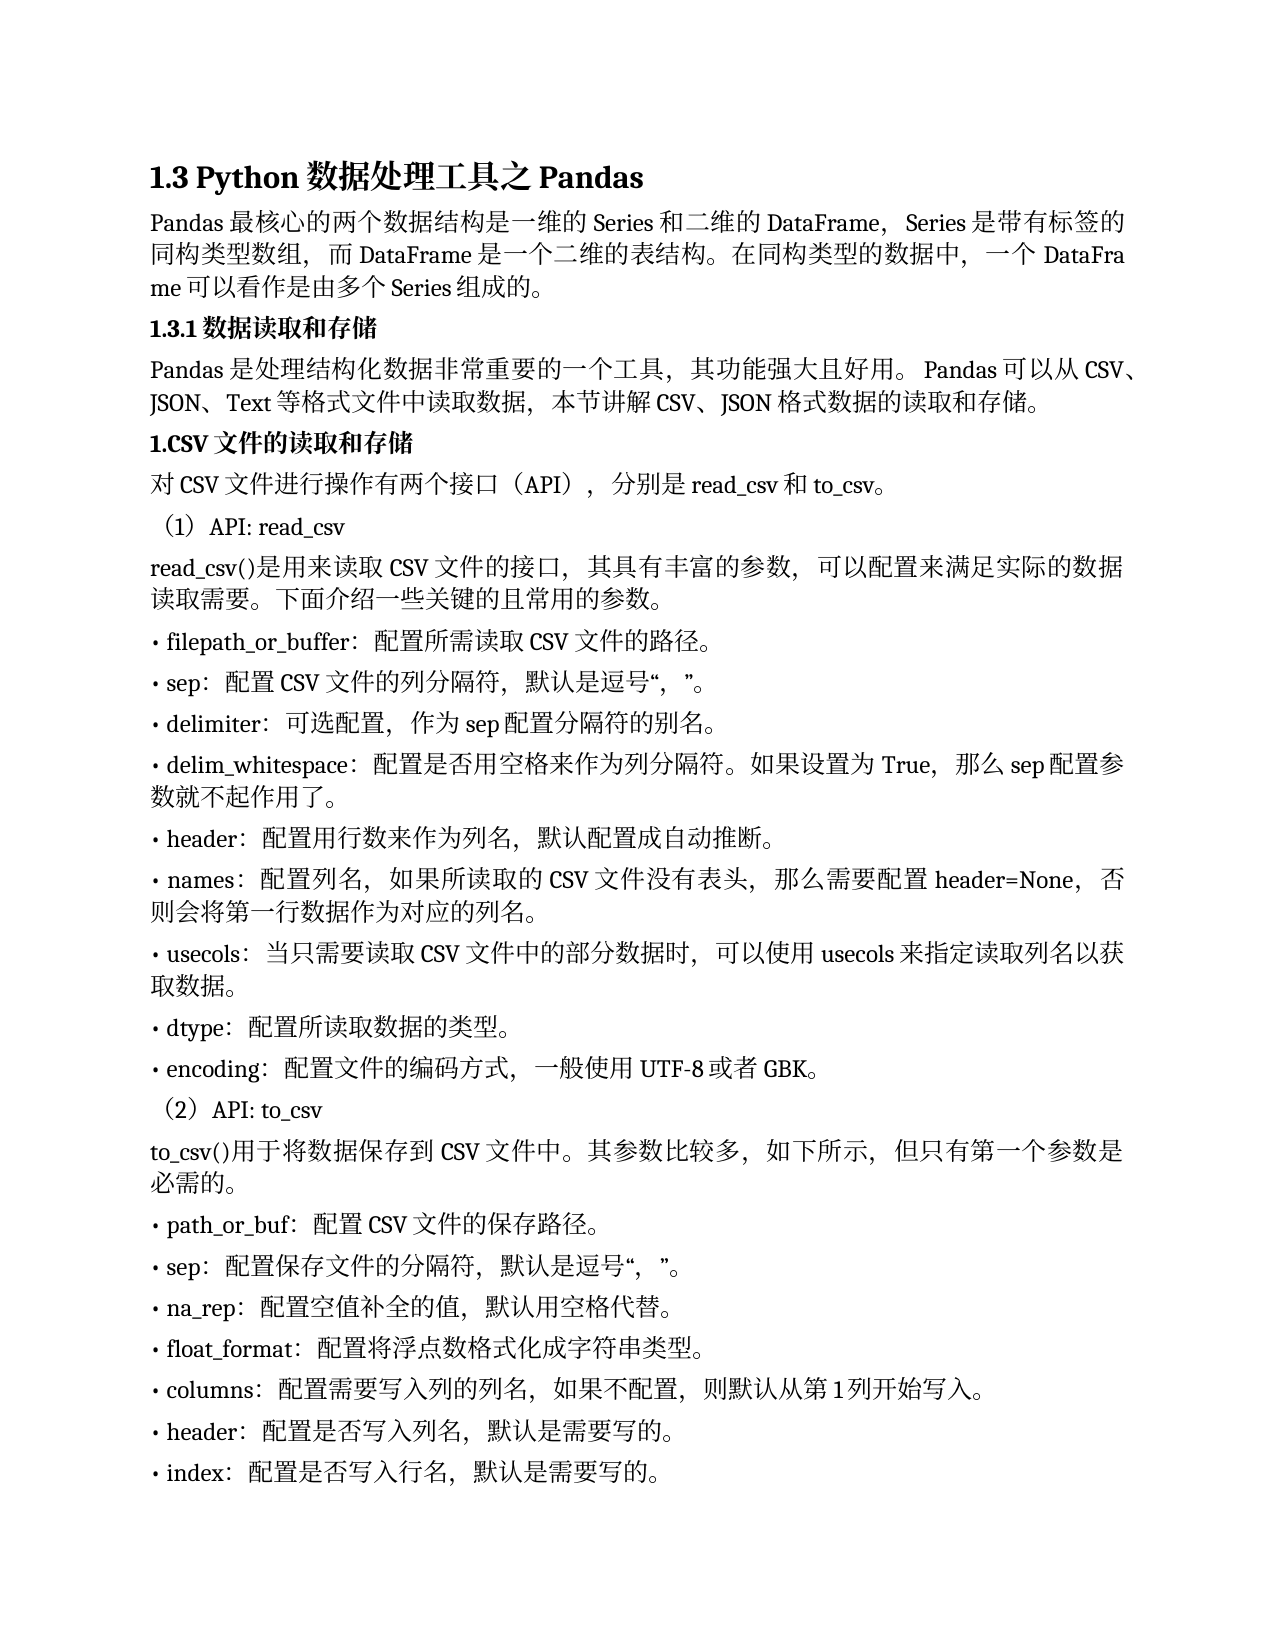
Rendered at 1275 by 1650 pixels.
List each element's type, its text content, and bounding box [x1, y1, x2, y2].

text • header：配置用行数来作为列名，默认配置成自动推断。 [150, 821, 1125, 854]
text • index：配置是否写入行名，默认是需要写的。 [150, 1455, 1125, 1488]
text • usecols：当只需要读取CSV文件中的部分数据时，可以使用usecols来指定读取列名以获取数据。 [150, 936, 1125, 1001]
subtitle 1.3 Python数据处理工具之Pandas [150, 154, 1125, 196]
text Pandas是处理结构化数据非常重要的一个工具，其功能强大且好用。Pandas可以从CSV、JSON、Text等格式文件中读取数据，本节讲解CSV、JSON格式数据的读取和存储。 [150, 353, 1125, 418]
subtitle 1.3.1 数据读取和存储 [150, 311, 1125, 344]
text • header：配置是否写入列名，默认是需要写的。 [150, 1414, 1125, 1446]
text read_csv()是用来读取CSV文件的接口，其具有丰富的参数，可以配置来满足实际的数据读取需要。下面介绍一些关键的且常用的参数。 [150, 550, 1125, 615]
text • filepath_or_buffer：配置所需读取CSV文件的路径。 [150, 624, 1125, 656]
text • names：配置列名，如果所读取的CSV文件没有表头，那么需要配置header=None，否则会将第一行数据作为对应的列名。 [150, 863, 1125, 928]
text 对CSV文件进行操作有两个接口（API），分别是read_csv和to_csv。 [150, 468, 1125, 500]
text • delim_whitespace：配置是否用空格来作为列分隔符。如果设置为True，那么sep配置参数就不起作用了。 [150, 748, 1125, 813]
text 1.CSV文件的读取和存储 [150, 426, 1125, 459]
text • delimiter：可选配置，作为sep配置分隔符的别名。 [150, 706, 1125, 739]
text to_csv()用于将数据保存到CSV文件中。其参数比较多，如下所示，但只有第一个参数是必需的。 [150, 1134, 1125, 1199]
text Pandas最核心的两个数据结构是一维的Series和二维的DataFrame，Series是带有标签的同构类型数组，而DataFrame是一个二维的表结构。在同构类型的数据中，一个DataFrame可以看作是由多个Series组成的。 [150, 205, 1125, 303]
text • encoding：配置文件的编码方式，一般使用UTF-8或者GBK。 [150, 1051, 1125, 1084]
text （2）API: to_csv [150, 1093, 1125, 1125]
text • float_format：配置将浮点数格式化成字符串类型。 [150, 1331, 1125, 1364]
text • na_rep：配置空值补全的值，默认用空格代替。 [150, 1290, 1125, 1323]
text • dtype：配置所读取数据的类型。 [150, 1010, 1125, 1043]
text • path_or_buf：配置CSV文件的保存路径。 [150, 1208, 1125, 1240]
text （1）API: read_csv [150, 509, 1125, 541]
text • sep：配置CSV文件的列分隔符，默认是逗号“，”。 [150, 665, 1125, 698]
text • columns：配置需要写入列的列名，如果不配置，则默认从第1列开始写入。 [150, 1373, 1125, 1405]
text • sep：配置保存文件的分隔符，默认是逗号“，”。 [150, 1249, 1125, 1281]
